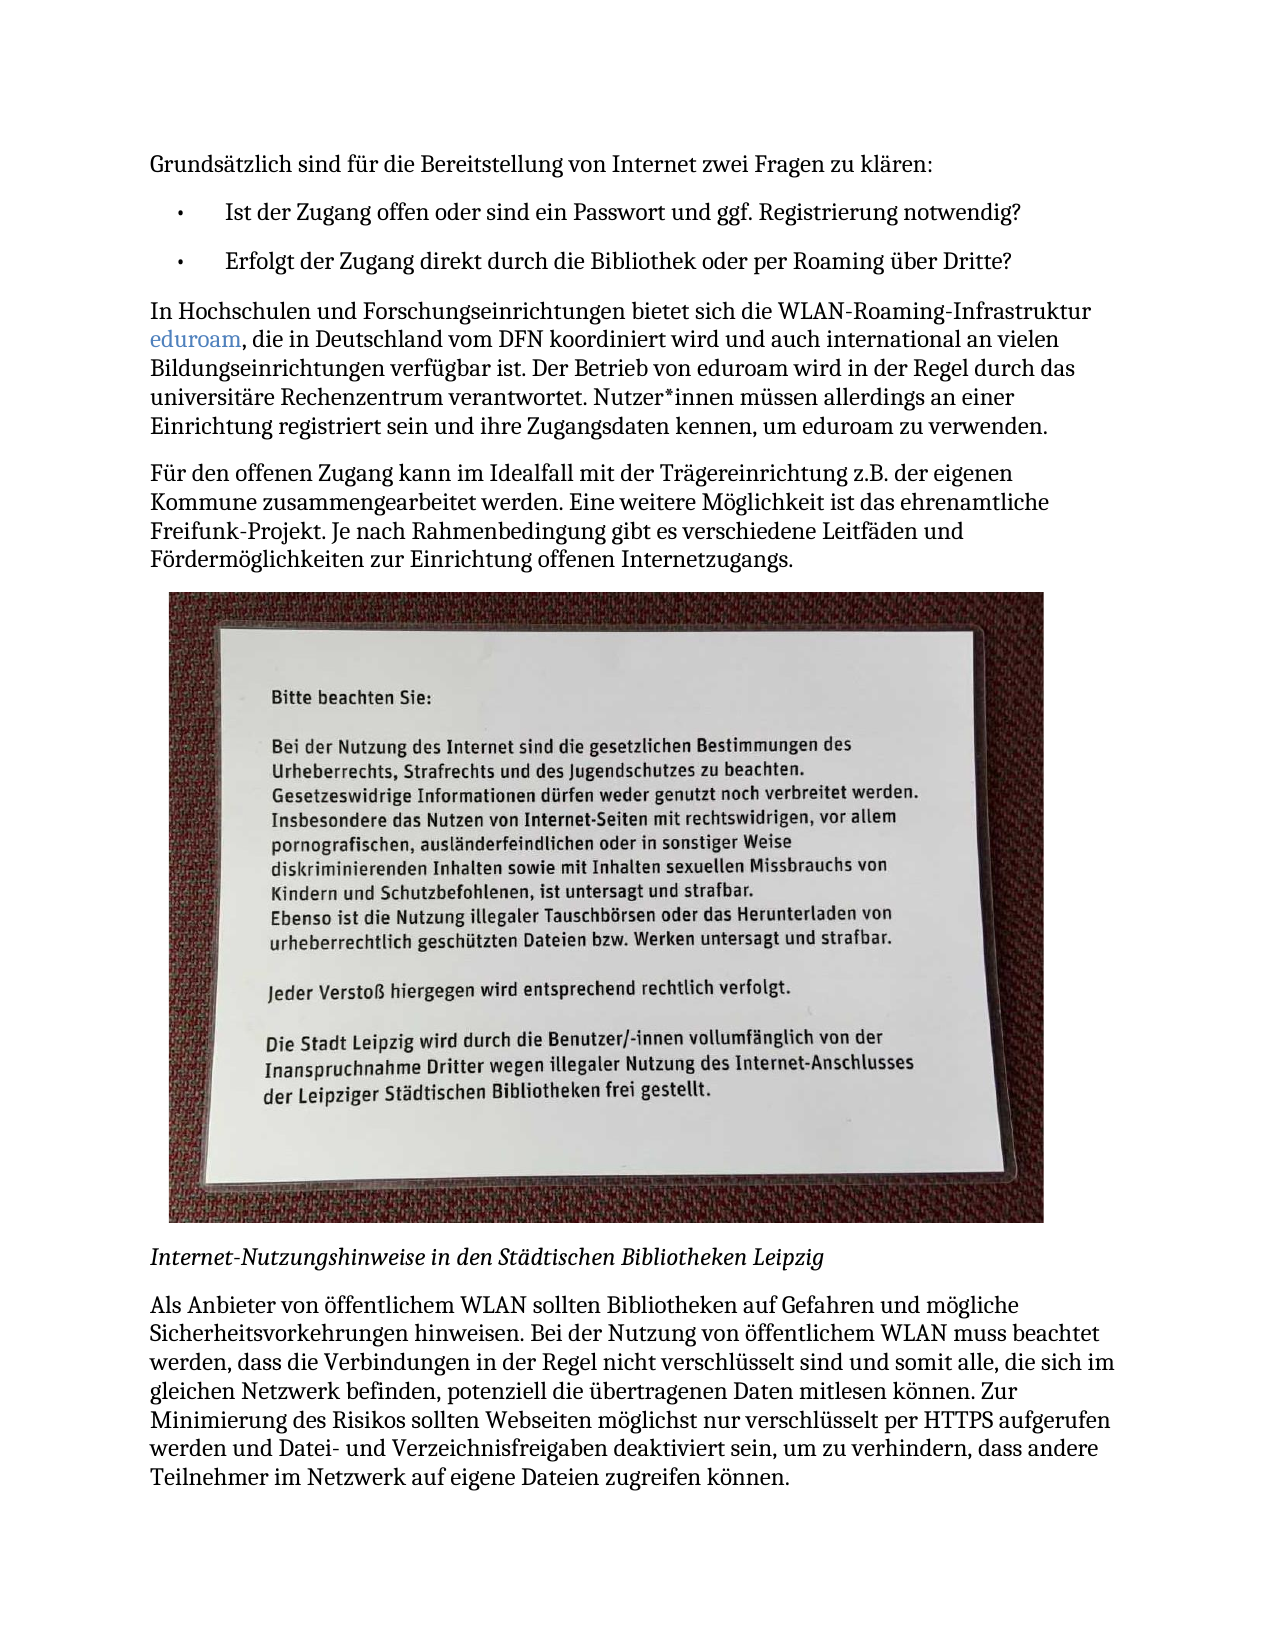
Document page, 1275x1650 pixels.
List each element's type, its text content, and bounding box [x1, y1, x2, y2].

text In Hochschulen und Forschungseinrichtungen bietet sich die WLAN-Roaming-Infrastruktur eduroam, die in Deutschland vom DFN koordiniert wird und auch international an vielen Bildungseinrichtungen verfügbar ist. Der Betrieb von eduroam wird in der Regel durch das universitäre Rechenzentrum verantwortet. Nutzer*innen müssen allerdings an einer Einrichtung registriert sein und ihre Zugangsdaten kennen, um eduroam zu verwenden. [150, 297, 1125, 440]
list Ist der Zugang offen oder sind ein Passwort und ggf. Registrierung notwendig? [175, 197, 1125, 226]
picture [168, 592, 1044, 1223]
text Für den offenen Zugang kann im Idealfall mit der Trägereinrichtung z.B. der eigenen Kommune zusammengearbeitet werden. Eine weitere Möglichkeit ist das ehrenamtliche Freifunk-Projekt. Je nach Rahmenbedingung gibt es verschiedene Leitfäden und Fördermöglichkeiten zur Einrichtung offenen Internetzugangs. [150, 459, 1125, 574]
text Internet-Nutzungshinweise in den Städtischen Bibliotheken Leipzig [150, 1243, 1125, 1272]
text Als Anbieter von öffentlichem WLAN sollten Bibliotheken auf Gefahren und mögliche Sicherheitsvorkehrungen hinweisen. Bei der Nutzung von öffentlichem WLAN muss beachtet werden, dass die Verbindungen in der Regel nicht verschlüsselt sind und somit alle, die sich im gleichen Netzwerk befinden, potenziell die übertragenen Daten mitlesen können. Zur Minimierung des Risikos sollten Webseiten möglichst nur verschlüsselt per HTTPS aufgerufen werden und Datei- und Verzeichnisfreigaben deaktiviert sein, um zu verhindern, dass andere Teilnehmer im Netzwerk auf eigene Dateien zugreifen können. [150, 1291, 1125, 1492]
list Erfolgt der Zugang direkt durch die Bibliothek oder per Roaming über Dritte? [175, 247, 1125, 276]
text Grundsätzlich sind für die Bereitstellung von Internet zwei Fragen zu klären: [150, 150, 1125, 179]
